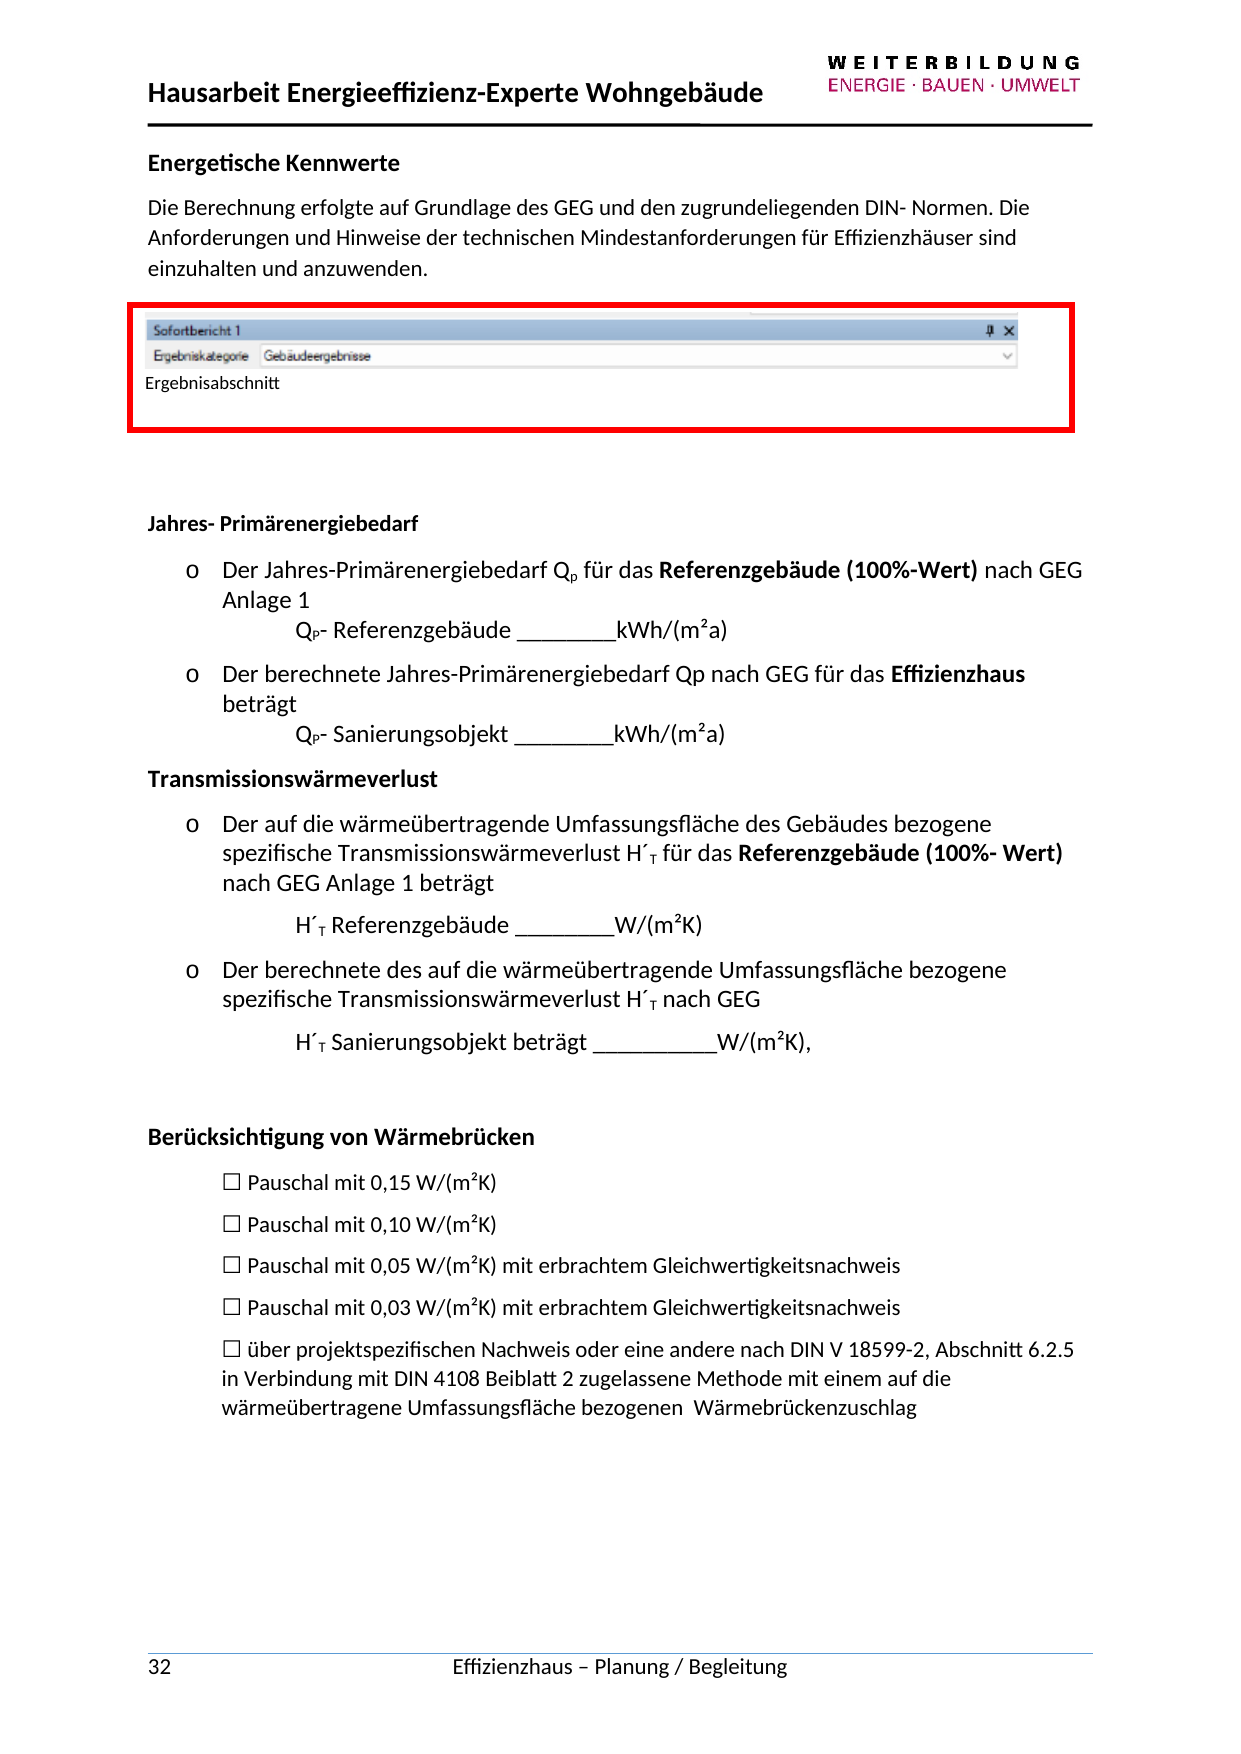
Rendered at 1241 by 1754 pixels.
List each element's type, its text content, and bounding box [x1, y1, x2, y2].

list Der Jahres-Primärenergiebedarf Qp für das Referenzgebäude (100%-Wert) nach GEG Anlage 1 [185, 556, 1093, 614]
list H´T Referenzgebäude ________W/(m²K) [295, 909, 1093, 940]
list Der berechnete des auf die wärmeübertragende Umfassungsfläche bezogene spezifische Transmissionswärmeverlust H´T nach GEG [185, 955, 1093, 1013]
text über projektspezifischen Nachweis oder eine andere nach DIN V 18599-2, Abschnitt 6.2.5 in Verbindung mit DIN 4108 Beiblatt 2 zugelassene Methode mit einem auf die wärmeübertragene Umfassungsfläche bezogenen Wärmebrückenzuschlag [221, 1334, 1093, 1451]
text Pauschal mit 0,05 W/(m²K) mit erbrachtem Gleichwertigkeitsnachweis [221, 1251, 1093, 1280]
list Transmissionswärmeverlust [148, 764, 1093, 794]
list Der berechnete Jahres-Primärenergiebedarf Qp nach GEG für das Effizienzhaus beträgt [185, 659, 1093, 718]
list Der auf die wärmeübertragende Umfassungsfläche des Gebäudes bezogene spezifische Transmissionswärmeverlust H´T für das Referenzgebäude (100%- Wert) nach GEG Anlage 1 beträgt [185, 809, 1093, 897]
list QP- Sanierungsobjekt ________kWh/(m²a) [295, 718, 1093, 748]
picture [144, 312, 1019, 369]
text Pauschal mit 0,10 W/(m²K) [221, 1209, 1093, 1238]
text Pauschal mit 0,03 W/(m²K) mit erbrachtem Gleichwertigkeitsnachweis [221, 1292, 1093, 1321]
list QP- Referenzgebäude ________kWh/(m²a) [223, 614, 1093, 644]
text Berücksichtigung von Wärmebrücken [148, 1122, 1093, 1152]
text Jahres- Primärenergiebedarf [148, 509, 1093, 537]
text Pauschal mit 0,15 W/(m²K) [221, 1167, 1093, 1196]
list H´T Sanierungsobjekt beträgt __________W/(m²K), [295, 1026, 1093, 1056]
text Die Berechnung erfolgte auf Grundlage des GEG und den zugrundeliegenden DIN- Normen. Die Anforderungen und Hinweise der technischen Mindestanforderungen für Effizienzhäuser sind einzuhalten und anzuwenden. [148, 193, 1093, 282]
picture [803, 26, 1104, 121]
text Energetische Kennwerte [148, 148, 1093, 178]
